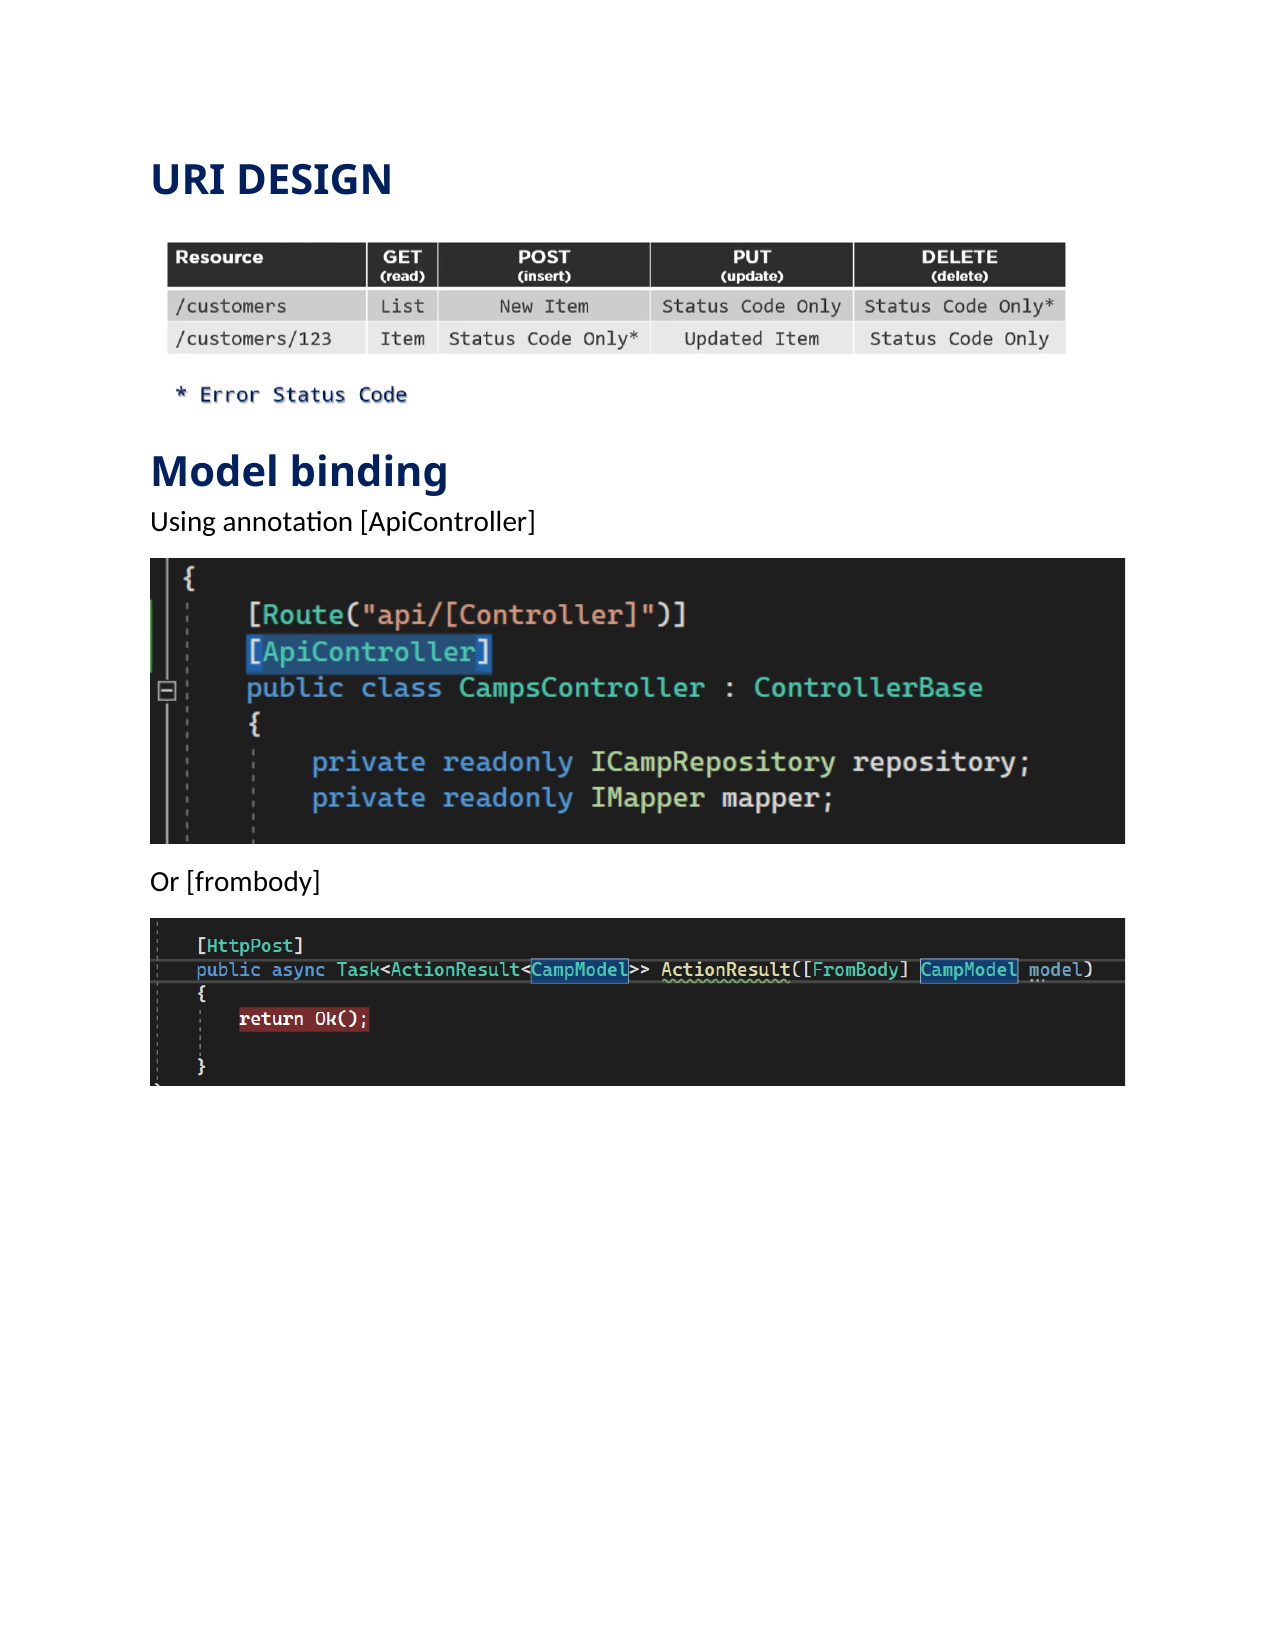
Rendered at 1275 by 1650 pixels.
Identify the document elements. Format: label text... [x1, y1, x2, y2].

text Using annotation [ApiController] [150, 503, 1125, 539]
subtitle URI DESIGN [150, 150, 1125, 207]
text Or [frombody] [150, 863, 1125, 899]
picture [150, 918, 1125, 1086]
picture [150, 211, 1125, 423]
picture [150, 558, 1125, 844]
subtitle Model binding [150, 442, 1125, 499]
